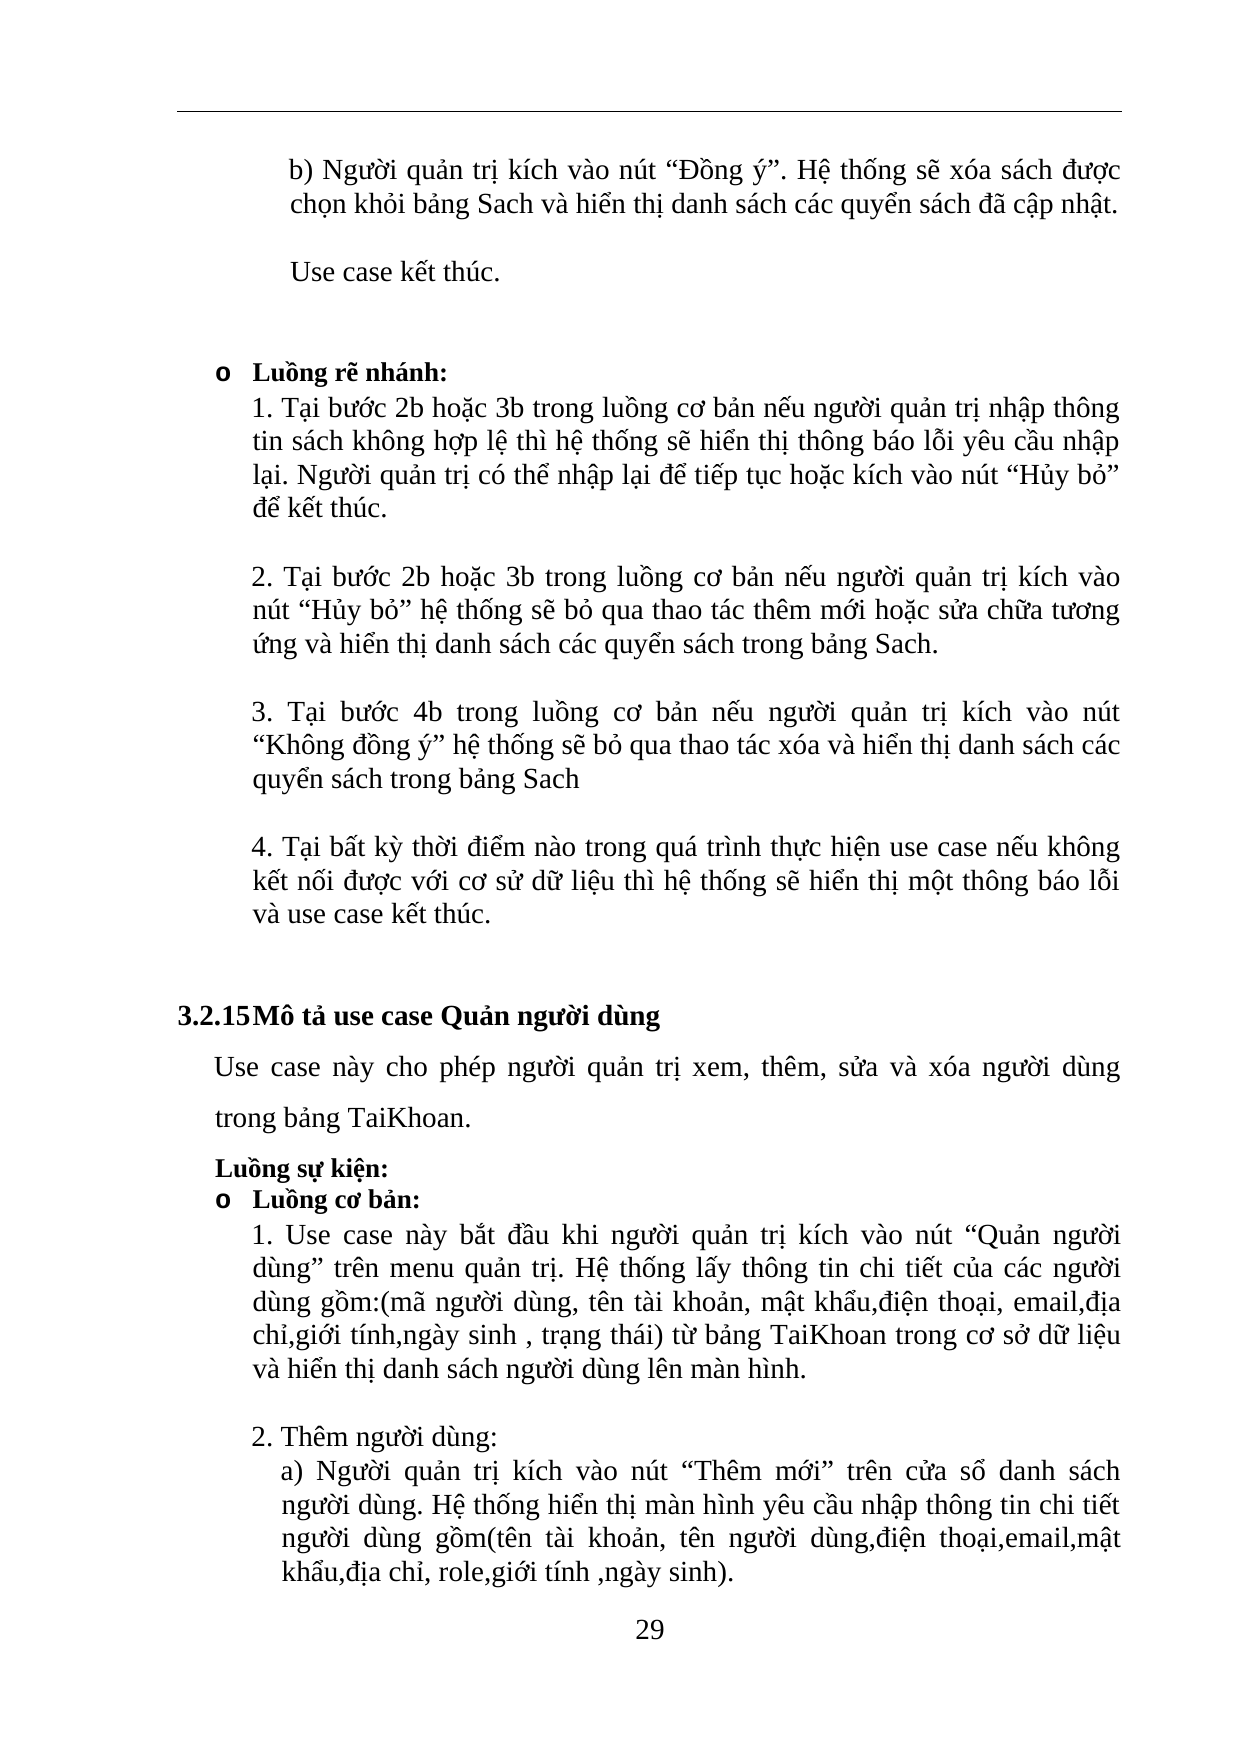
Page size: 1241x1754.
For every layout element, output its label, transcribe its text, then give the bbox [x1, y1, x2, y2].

list Luồng cơ bản: [215, 1183, 1122, 1216]
text 1. Use case này bắt đầu khi người quản trị kích vào nút “Quản người dùng” trên menu quản trị. Hệ thống lấy thông tin chi tiết của các người dùng gồm:(mã người dùng, tên tài khoản, mật khẩu,điện thoại, email,địa chỉ,giới tính,ngày sinh , trạng thái) từ bảng TaiKhoan trong cơ sở dữ liệu và hiển thị danh sách người dùng lên màn hình. [251, 1217, 1122, 1384]
text Use case này cho phép người quản trị xem, thêm, sửa và xóa người dùng trong bảng TaiKhoan. [214, 1049, 1122, 1133]
text a) Người quản trị kích vào nút “Thêm mới” trên cửa sổ danh sách người dùng. Hệ thống hiển thị màn hình yêu cầu nhập thông tin chi tiết người dùng gồm(tên tài khoản, tên người dùng,điện thoại,email,mật khẩu,địa chỉ, role,giới tính ,ngày sinh). [280, 1453, 1122, 1587]
subtitle Mô tả use case Quản người dùng [177, 998, 1122, 1032]
list Luồng rẽ nhánh: [215, 356, 1122, 389]
text Use case kết thúc. [252, 254, 1122, 287]
text Luồng sự kiện: [215, 1152, 1122, 1183]
text 4. Tại bất kỳ thời điểm nào trong quá trình thực hiện use case nếu không kết nối được với cơ sử dữ liệu thì hệ thống sẽ hiển thị một thông báo lỗi và use case kết thúc. [251, 829, 1122, 930]
text b) Người quản trị kích vào nút “Đồng ý”. Hệ thống sẽ xóa sách được chọn khỏi bảng Sach và hiển thị danh sách các quyển sách đã cập nhật. [289, 152, 1122, 219]
text 1. Tại bước 2b hoặc 3b trong luồng cơ bản nếu người quản trị nhập thông tin sách không hợp lệ thì hệ thống sẽ hiển thị thông báo lỗi yêu cầu nhập lại. Người quản trị có thể nhập lại để tiếp tục hoặc kích vào nút “Hủy bỏ” để kết thúc. [251, 390, 1122, 524]
text 2. Thêm người dùng: [251, 1419, 1122, 1453]
text 3. Tại bước 4b trong luồng cơ bản nếu người quản trị kích vào nút “Không đồng ý” hệ thống sẽ bỏ qua thao tác xóa và hiển thị danh sách các quyển sách trong bảng Sach [251, 694, 1122, 794]
text 2. Tại bước 2b hoặc 3b trong luồng cơ bản nếu người quản trị kích vào nút “Hủy bỏ” hệ thống sẽ bỏ qua thao tác thêm mới hoặc sửa chữa tương ứng và hiển thị danh sách các quyển sách trong bảng Sach. [251, 559, 1122, 659]
